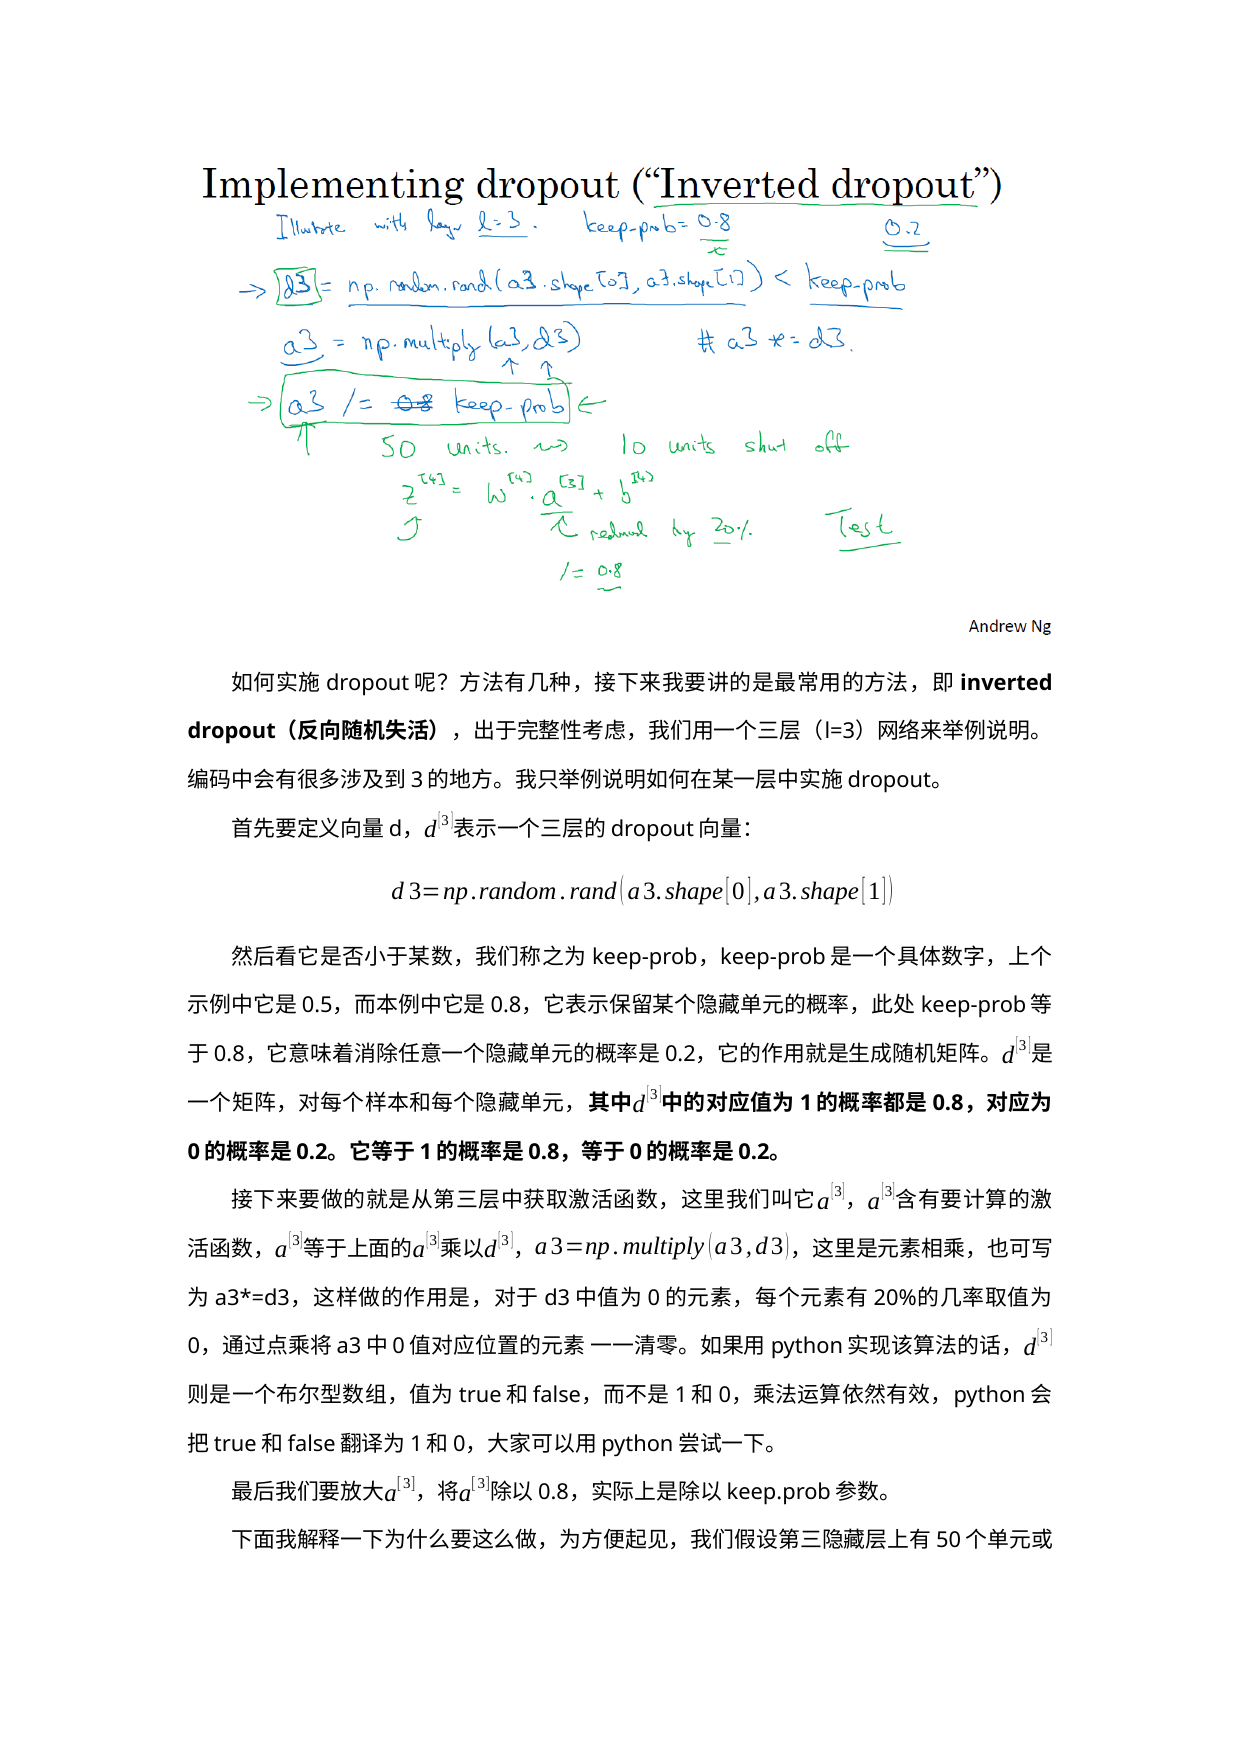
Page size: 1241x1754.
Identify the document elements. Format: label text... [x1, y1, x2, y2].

list 首先要定义向量d，表示一个三层的dropout向量： [187, 810, 1053, 843]
list 如何实施dropout呢？方法有几种，接下来我要讲的是最常用的方法，即inverted dropout（反向随机失活），出于完整性考虑，我们用一个三层（l=3）网络来举例说明。编码中会有很多涉及到3的地方。我只举例说明如何在某一层中实施dropout。 [187, 664, 1053, 794]
picture [187, 162, 1053, 636]
list 然后看它是否小于某数，我们称之为keep-prob，keep-prob是一个具体数字，上个示例中它是0.5，而本例中它是0.8，它表示保留某个隐藏单元的概率，此处keep-prob等于0.8，它意味着消除任意一个隐藏单元的概率是0.2，它的作用就是生成随机矩阵。是一个矩阵，对每个样本和每个隐藏单元，其中中的对应值为1的概率都是0.8，对应为0的概率是0.2。它等于1的概率是0.8，等于0的概率是0.2。 [187, 938, 1053, 1166]
list 最后我们要放大，将除以0.8，实际上是除以keep.prob参数。 [187, 1474, 1053, 1506]
list 接下来要做的就是从第三层中获取激活函数，这里我们叫它，含有要计算的激活函数，等于上面的乘以，，这里是元素相乘，也可写为a3*=d3，这样做的作用是，对于d3中值为0的元素，每个元素有20%的几率取值为0，通过点乘将a3中0值对应位置的元素 一一清零。如果用python实现该算法的话，则是一个布尔型数组，值为true和false，而不是1和0，乘法运算依然有效，python会把true和false翻译为1和0，大家可以用python尝试一下。 [187, 1182, 1053, 1458]
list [187, 1522, 1053, 1555]
